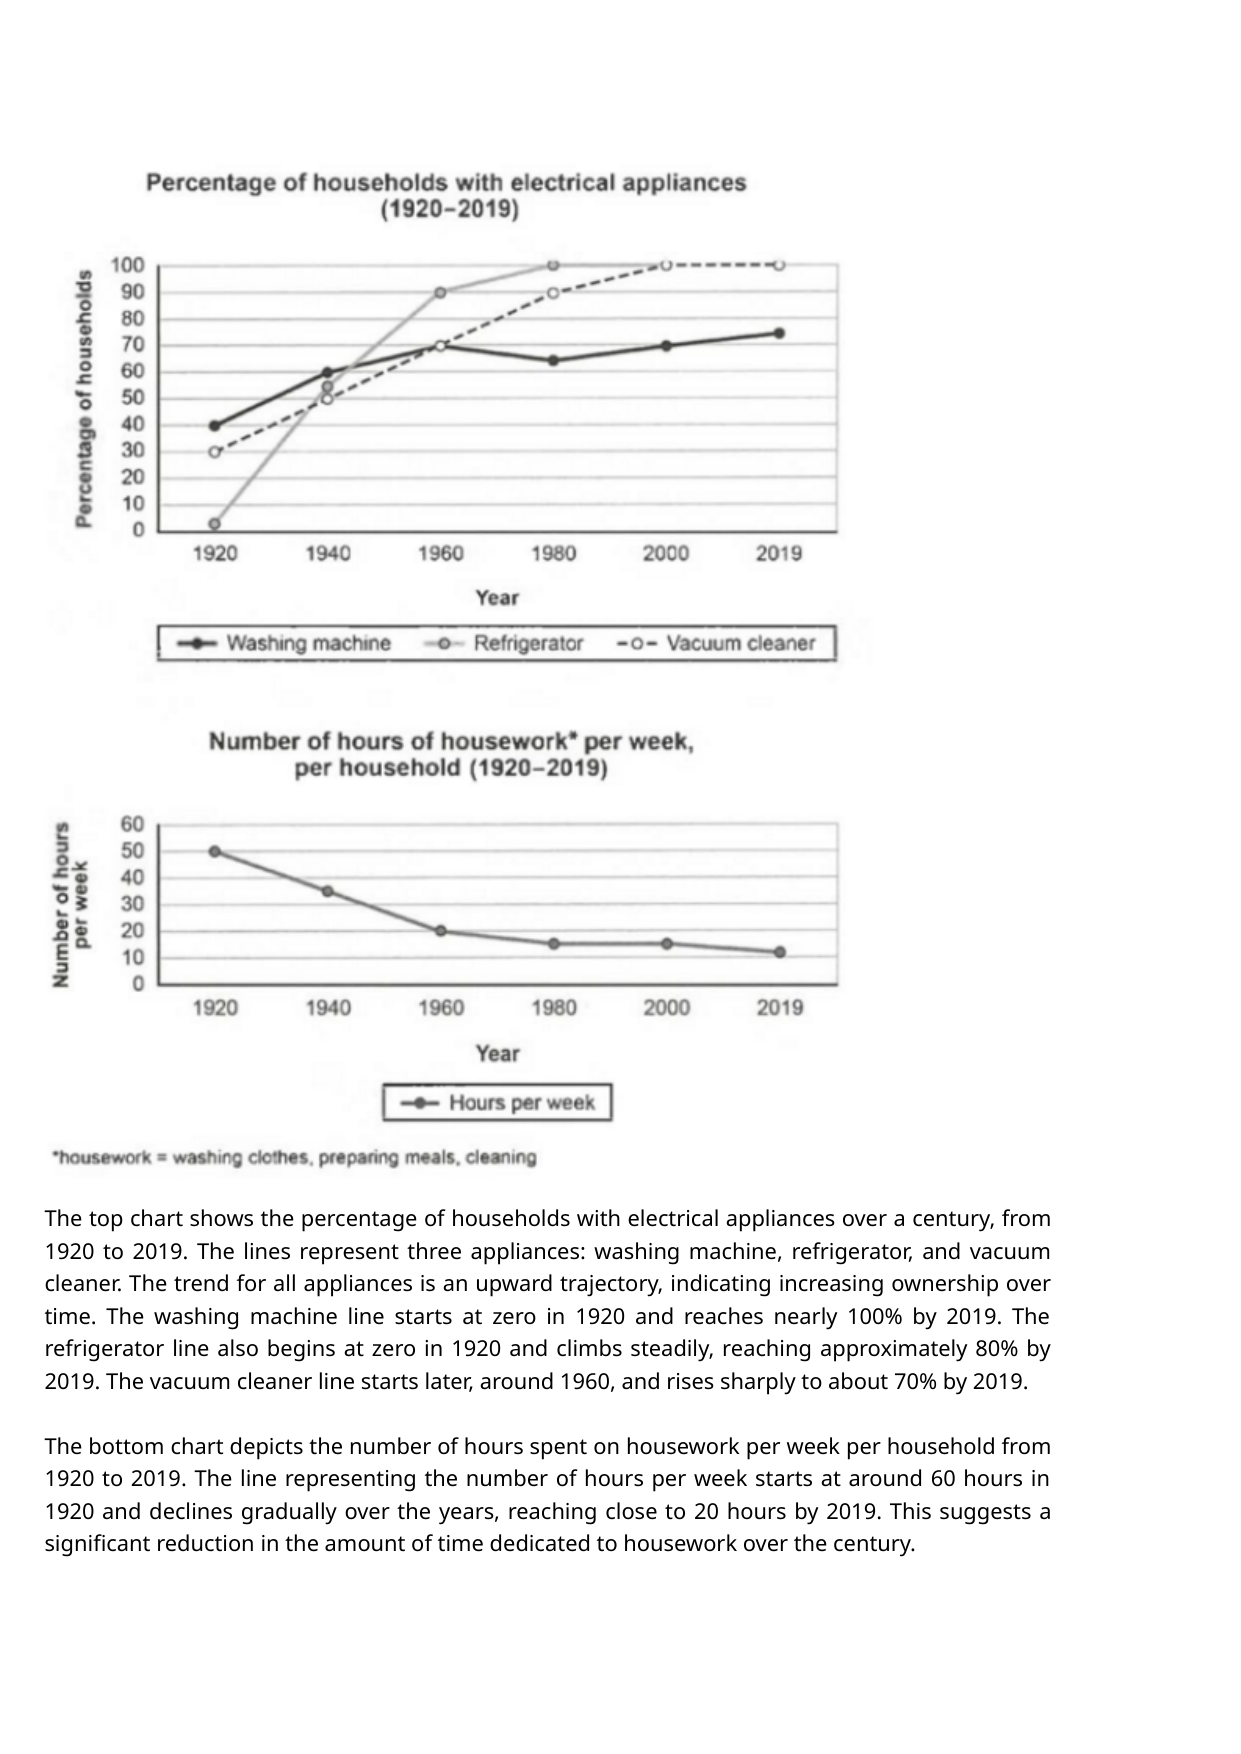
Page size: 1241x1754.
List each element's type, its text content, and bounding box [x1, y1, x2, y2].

text The bottom chart depicts the number of hours spent on housework per week per household from 1920 to 2019. The line representing the number of hours per week starts at around 60 hours in 1920 and declines gradually over the years, reaching close to 20 hours by 2019. This suggests a significant reduction in the amount of time dedicated to housework over the century. [44, 1526, 1053, 1559]
picture [44, 162, 875, 1197]
